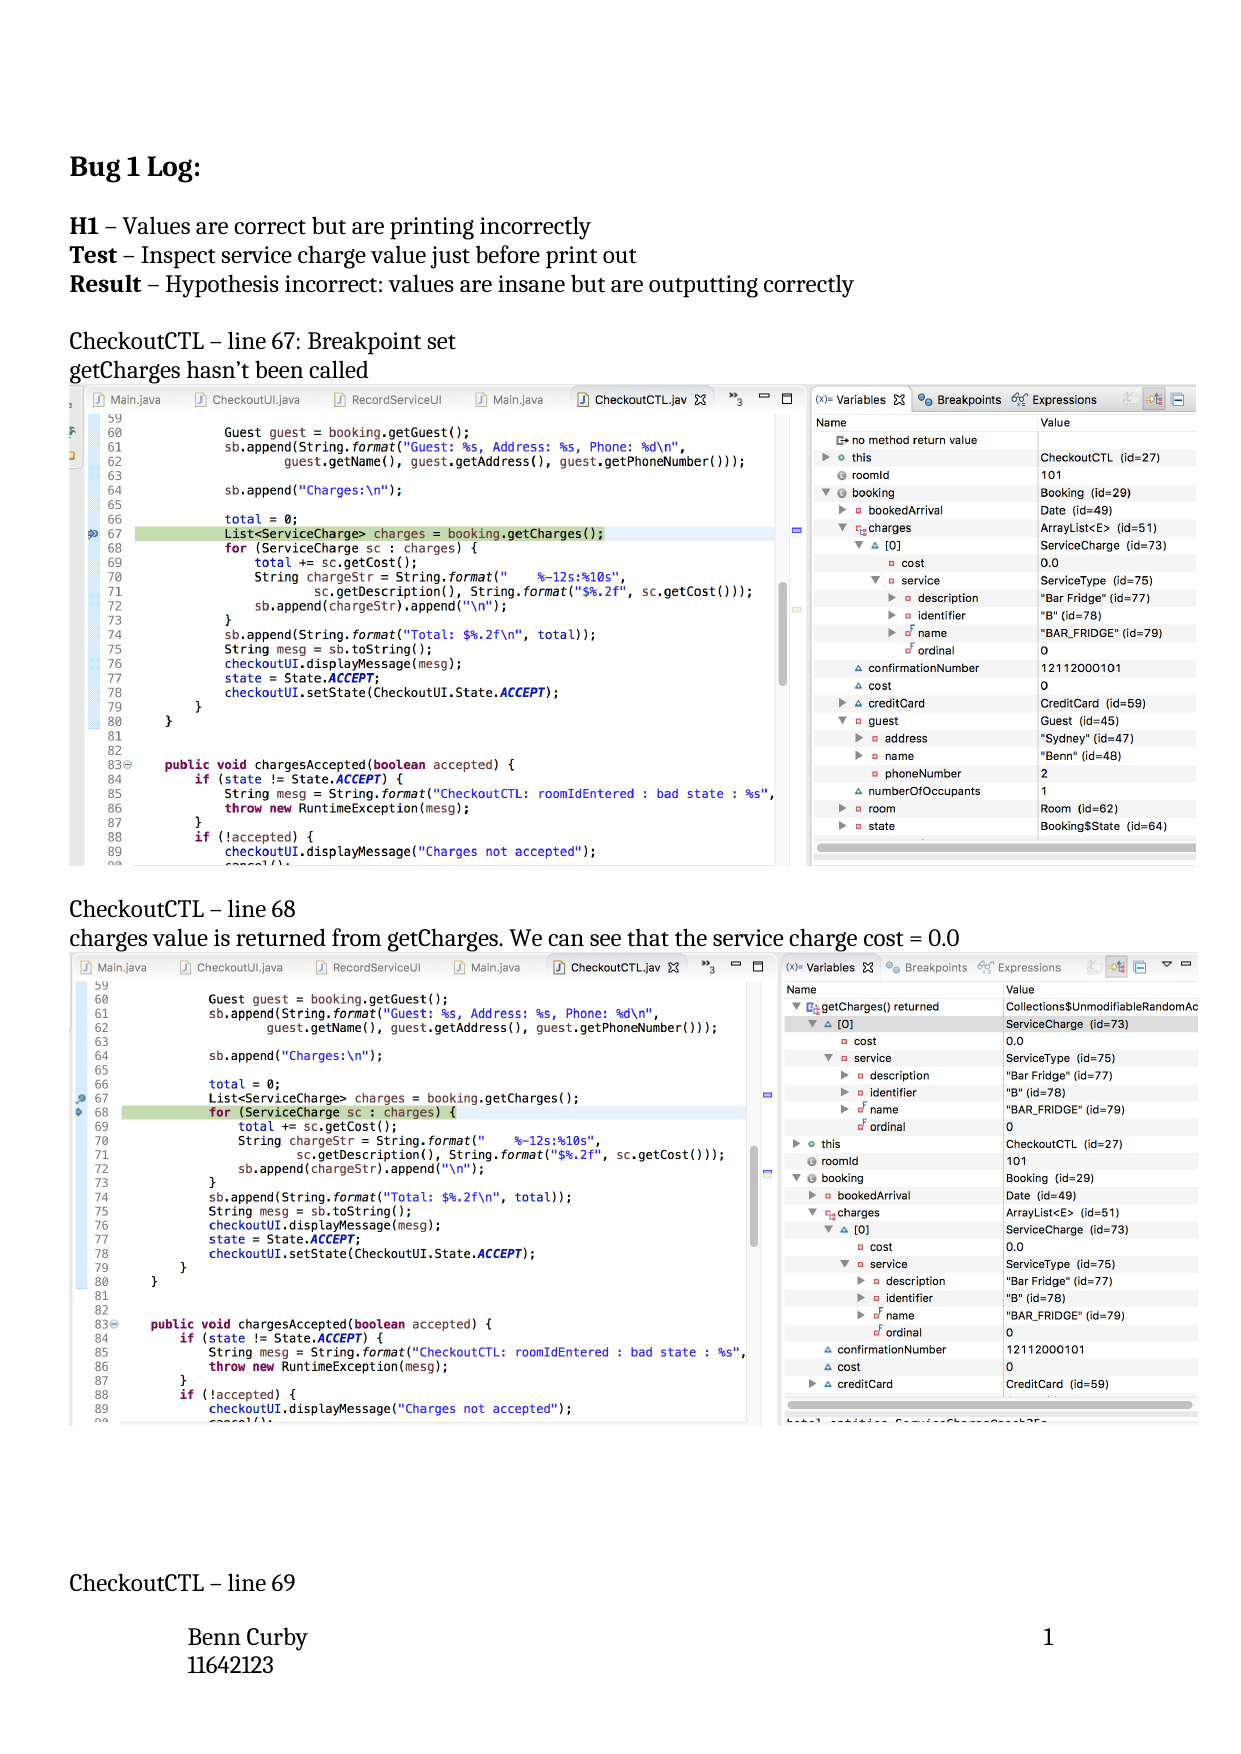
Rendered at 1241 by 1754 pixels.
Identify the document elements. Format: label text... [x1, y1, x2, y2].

text Test – Inspect service charge value just before print out [69, 241, 1053, 270]
text Result – Hypothesis incorrect: values are insane but are outputting correctly [69, 270, 1053, 298]
picture [69, 384, 1196, 866]
text Bug 1 Log: H1 – Values are correct but are printing incorrectly [69, 150, 1053, 241]
text CheckoutCTL – line 67: Breakpoint set getCharges hasn’t been called [69, 327, 1053, 384]
text CheckoutCTL – line 68 charges value is returned from getCharges. We can see that the service charge cost = 0.0 [69, 895, 1053, 952]
text CheckoutCTL – line 69 [69, 1569, 1053, 1598]
picture [69, 952, 1199, 1426]
